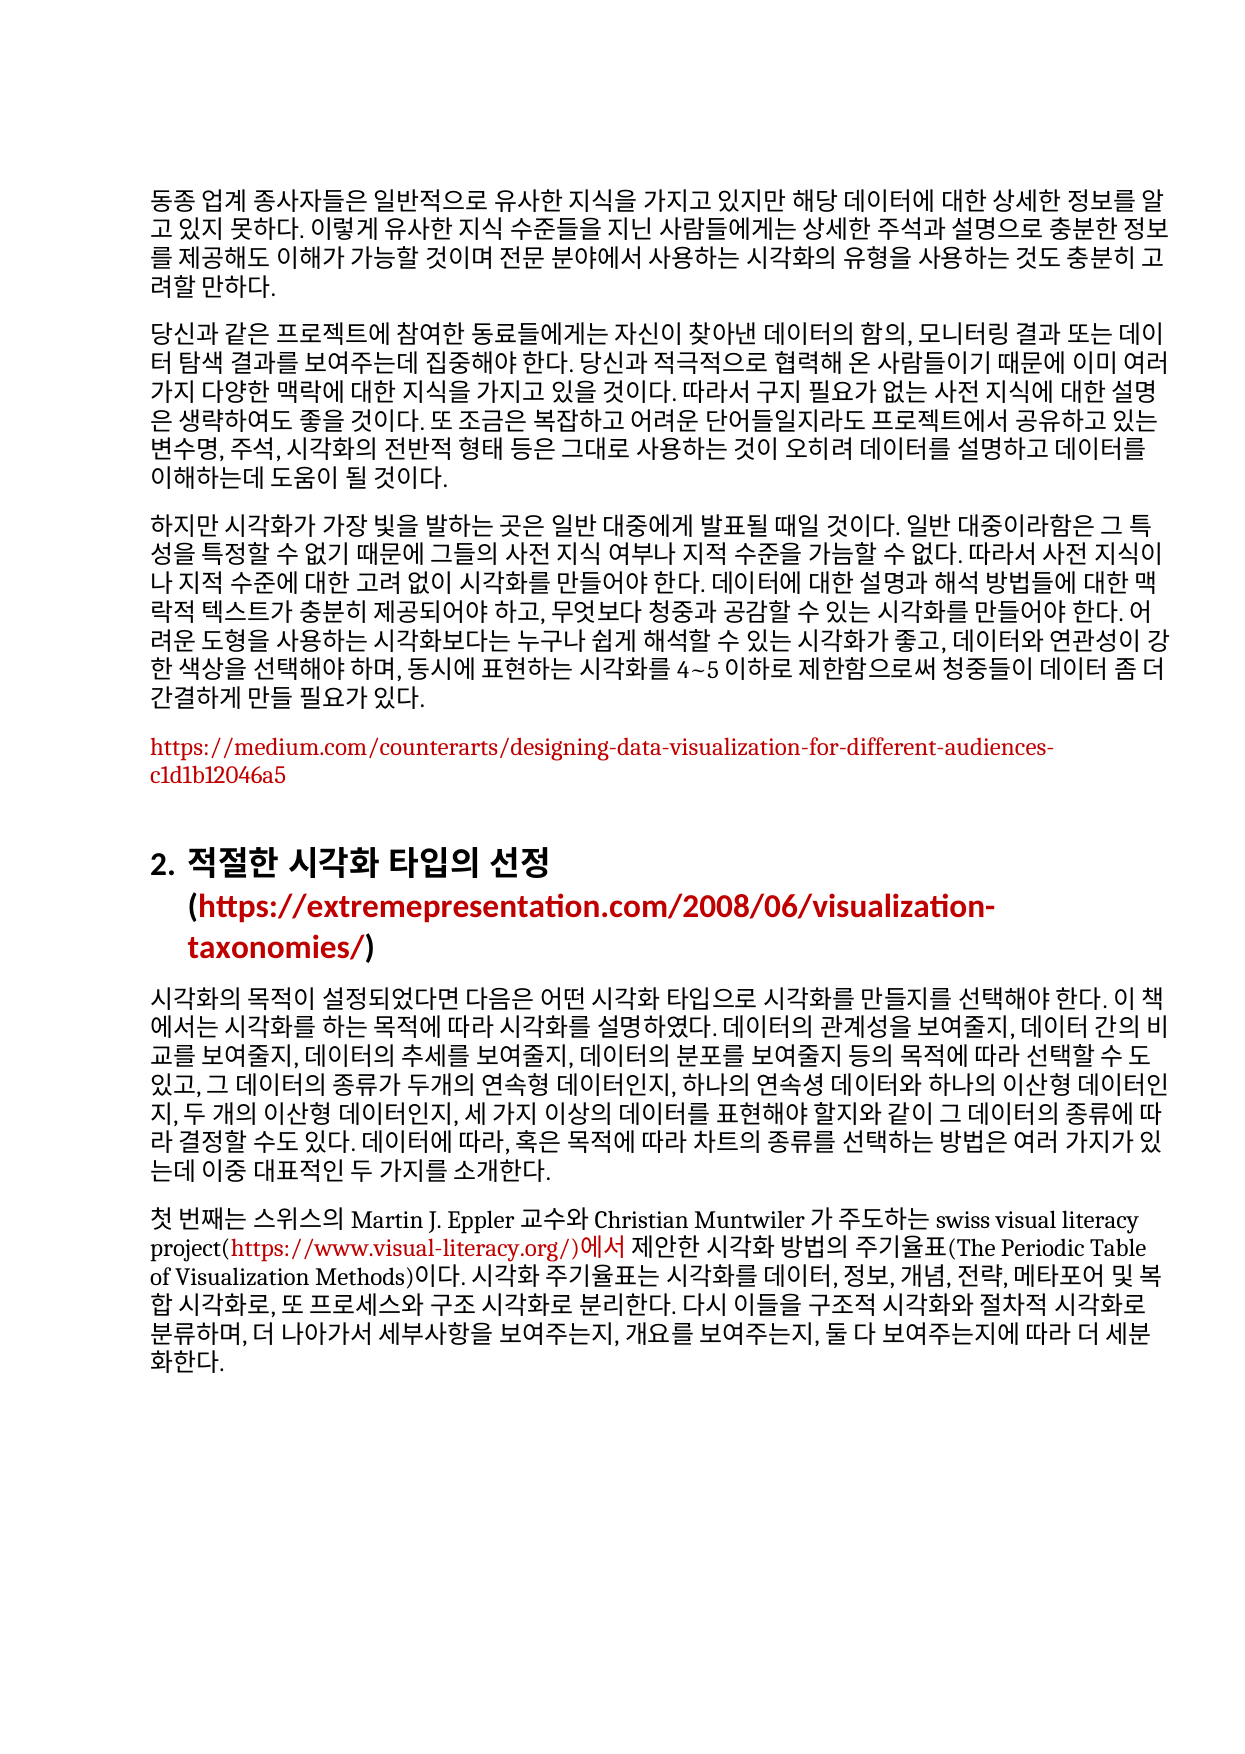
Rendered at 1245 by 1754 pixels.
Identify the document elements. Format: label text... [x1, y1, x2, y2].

text https://medium.com/counterarts/designing-data-visualization-for-different-audiences-c1d1b12046a5 [150, 732, 1170, 790]
text 첫 번째는 스위스의 Martin J. Eppler 교수와 Christian Muntwiler가 주도하는 swiss visual literacy project(https://www.visual-literacy.org/)에서 제안한 시각화 방법의 주기율표(The Periodic Table of Visualization Methods)이다. 시각화 주기율표는 시각화를 데이터, 정보, 개념, 전략, 메타포어 및 복합 시각화로, 또 프로세스와 구조 시각화로 분리한다. 다시 이들을 구조적 시각화와 절차적 시각화로 분류하며, 더 나아가서 세부사항을 보여주는지, 개요를 보여주는지, 둘 다 보여주는지에 따라 더 세분화한다. [150, 1206, 1170, 1378]
subtitle 적절한 시각화 타입의 선정(https://extremepresentation.com/2008/06/visualization-taxonomies/) [150, 840, 1170, 967]
text 당신과 같은 프로젝트에 참여한 동료들에게는 자신이 찾아낸 데이터의 함의, 모니터링 결과 또는 데이터 탐색 결과를 보여주는데 집중해야 한다. 당신과 적극적으로 협력해 온 사람들이기 때문에 이미 여러가지 다양한 맥락에 대한 지식을 가지고 있을 것이다. 따라서 구지 필요가 없는 사전 지식에 대한 설명은 생략하여도 좋을 것이다. 또 조금은 복잡하고 어려운 단어들일지라도 프로젝트에서 공유하고 있는 변수명, 주석, 시각화의 전반적 형태 등은 그대로 사용하는 것이 오히려 데이터를 설명하고 데이터를 이해하는데 도움이 될 것이다. [150, 321, 1170, 494]
text 하지만 시각화가 가장 빛을 발하는 곳은 일반 대중에게 발표될 때일 것이다. 일반 대중이라함은 그 특성을 특정할 수 없기 때문에 그들의 사전 지식 여부나 지적 수준을 가늠할 수 없다. 따라서 사전 지식이나 지적 수준에 대한 고려 없이 시각화를 만들어야 한다. 데이터에 대한 설명과 해석 방법들에 대한 맥락적 텍스트가 충분히 제공되어야 하고, 무엇보다 청중과 공감할 수 있는 시각화를 만들어야 한다. 어려운 도형을 사용하는 시각화보다는 누구나 쉽게 해석할 수 있는 시각화가 좋고, 데이터와 연관성이 강한 색상을 선택해야 하며, 동시에 표현하는 시각화를 4~5 이하로 제한함으로써 청중들이 데이터 좀 더 간결하게 만들 필요가 있다. [150, 512, 1170, 714]
text 동종 업계 종사자들은 일반적으로 유사한 지식을 가지고 있지만 해당 데이터에 대한 상세한 정보를 알고 있지 못하다. 이렇게 유사한 지식 수준들을 지닌 사람들에게는 상세한 주석과 설명으로 충분한 정보를 제공해도 이해가 가능할 것이며 전문 분야에서 사용하는 시각화의 유형을 사용하는 것도 충분히 고려할 만하다. [150, 187, 1170, 302]
text 시각화의 목적이 설정되었다면 다음은 어떤 시각화 타입으로 시각화를 만들지를 선택해야 한다. 이 책에서는 시각화를 하는 목적에 따라 시각화를 설명하였다. 데이터의 관계성을 보여줄지, 데이터 간의 비교를 보여줄지, 데이터의 추세를 보여줄지, 데이터의 분포를 보여줄지 등의 목적에 따라 선택할 수 도 있고, 그 데이터의 종류가 두개의 연속형 데이터인지, 하나의 연속셩 데이터와 하나의 이산형 데이터인지, 두 개의 이산형 데이터인지, 세 가지 이상의 데이터를 표현해야 할지와 같이 그 데이터의 종류에 따라 결정할 수도 있다. 데이터에 따라, 혹은 목적에 따라 차트의 종류를 선택하는 방법은 여러 가지가 있는데 이중 대표적인 두 가지를 소개한다. [150, 986, 1170, 1187]
